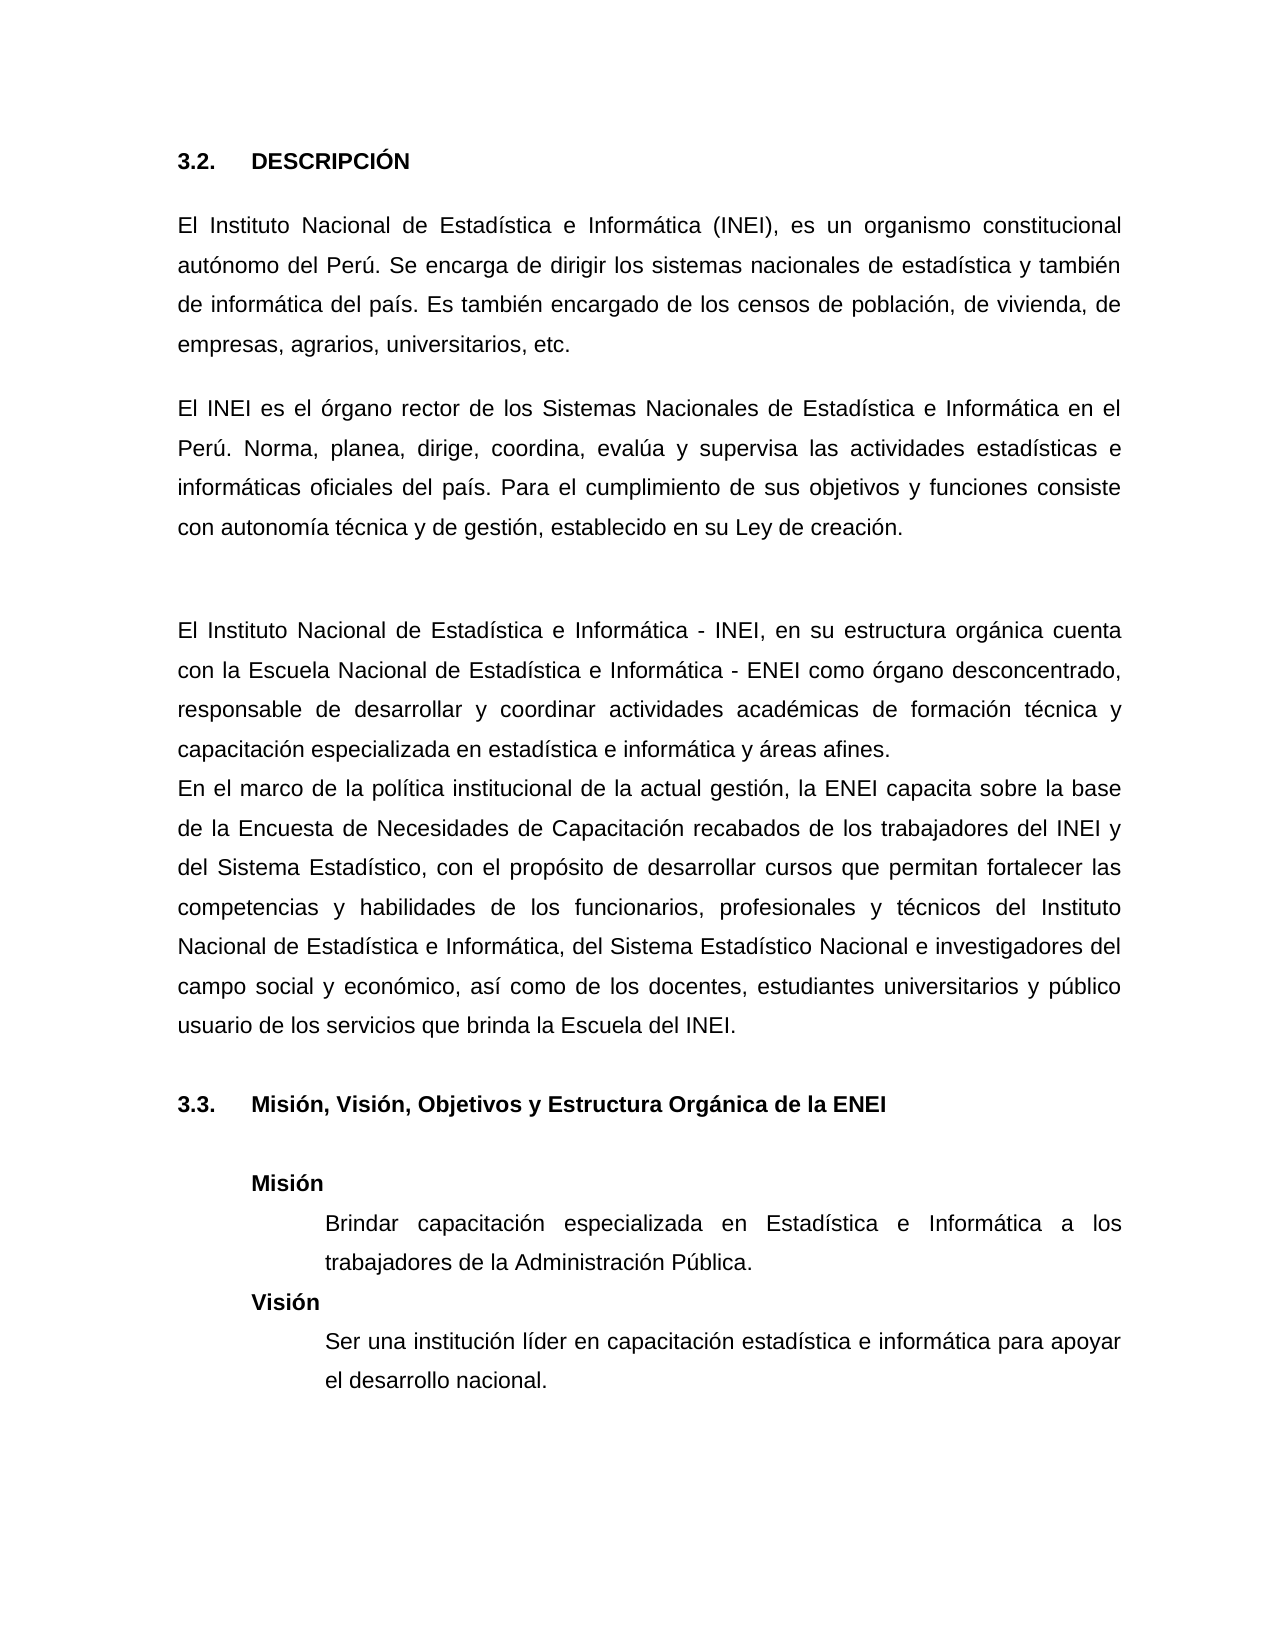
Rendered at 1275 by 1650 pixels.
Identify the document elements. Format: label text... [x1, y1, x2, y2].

list DESCRIPCIÓN [177, 148, 1122, 174]
text Misión [251, 1170, 1122, 1196]
list El Instituto Nacional de Estadística e Informática (INEI), es un organismo constitucional autónomo del Perú. Se encarga de dirigir los sistemas nacionales de estadística y también de informática del país. Es también encargado de los censos de población, de vivienda, de empresas, agrarios, universitarios, etc. [177, 212, 1122, 357]
text En el marco de la política institucional de la actual gestión, la ENEI capacita sobre la base de la Encuesta de Necesidades de Capacitación recabados de los trabajadores del INEI y del Sistema Estadístico, con el propósito de desarrollar cursos que permitan fortalecer las competencias y habilidades de los funcionarios, profesionales y técnicos del Instituto Nacional de Estadística e Informática, del Sistema Estadístico Nacional e investigadores del campo social y económico, así como de los docentes, estudiantes universitarios y público usuario de los servicios que brinda la Escuela del INEI. [177, 775, 1122, 1038]
text El Instituto Nacional de Estadística e Informática - INEI, en su estructura orgánica cuenta con la Escuela Nacional de Estadística e Informática - ENEI como órgano desconcentrado, responsable de desarrollar y coordinar actividades académicas de formación técnica y capacitación especializada en estadística e informática y áreas afines. [177, 617, 1122, 762]
text Ser una institución líder en capacitación estadística e informática para apoyar el desarrollo nacional. [325, 1328, 1122, 1394]
list El INEI es el órgano rector de los Sistemas Nacionales de Estadística e Informática en el Perú. Norma, planea, dirige, coordina, evalúa y supervisa las actividades estadísticas e informáticas oficiales del país. Para el cumplimiento de sus objetivos y funciones consiste con autonomía técnica y de gestión, establecido en su Ley de creación. [177, 395, 1122, 540]
text Brindar capacitación especializada en Estadística e Informática a los trabajadores de la Administración Pública. [325, 1209, 1122, 1275]
text Visión [251, 1288, 1122, 1315]
list Misión, Visión, Objetivos y Estructura Orgánica de la ENEI [177, 1091, 1122, 1117]
